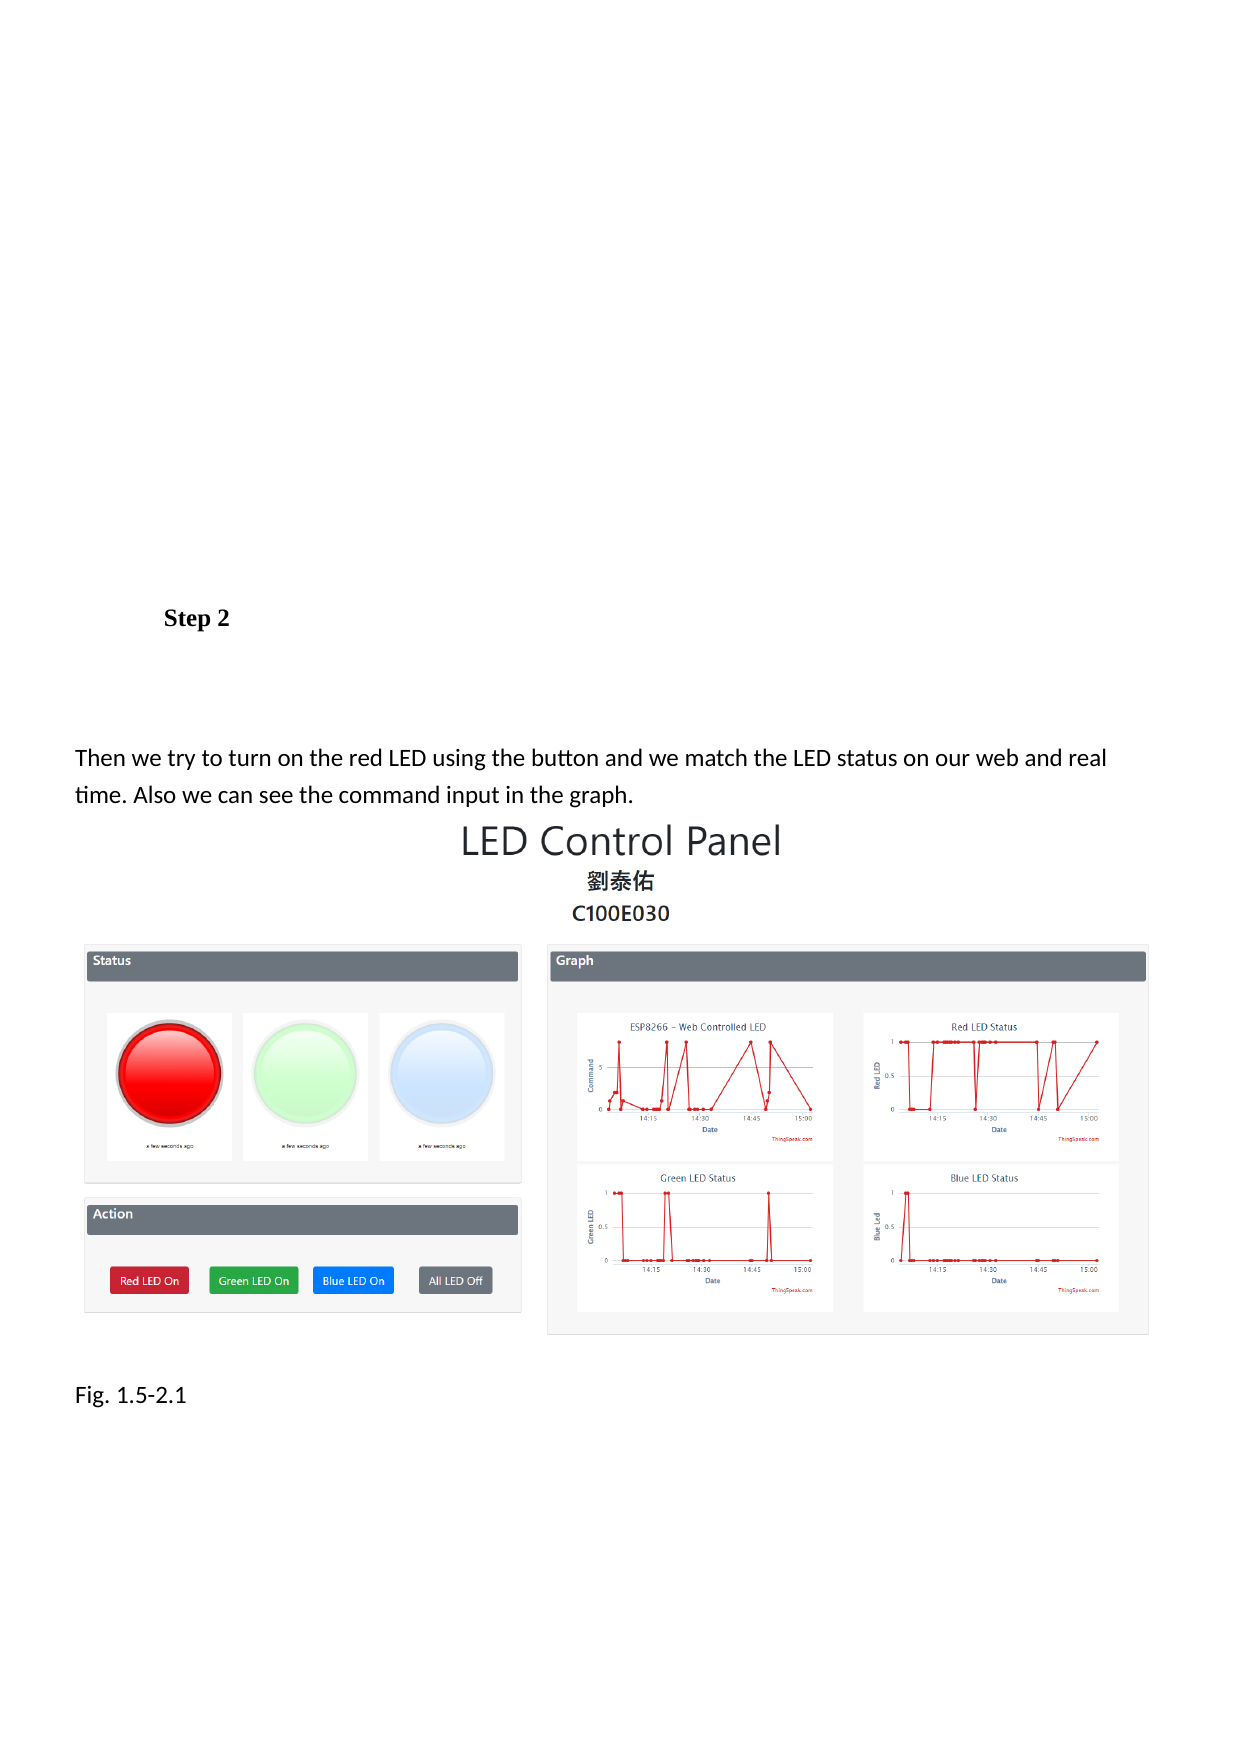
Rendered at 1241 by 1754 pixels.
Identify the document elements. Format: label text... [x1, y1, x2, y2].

text Then we try to turn on the red LED using the button and we match the LED status on our web and real time. Also we can see the command input in the graph. [75, 738, 1165, 813]
text Fig. 1.5-2.1 [75, 1359, 1165, 1413]
picture [75, 813, 1166, 1359]
